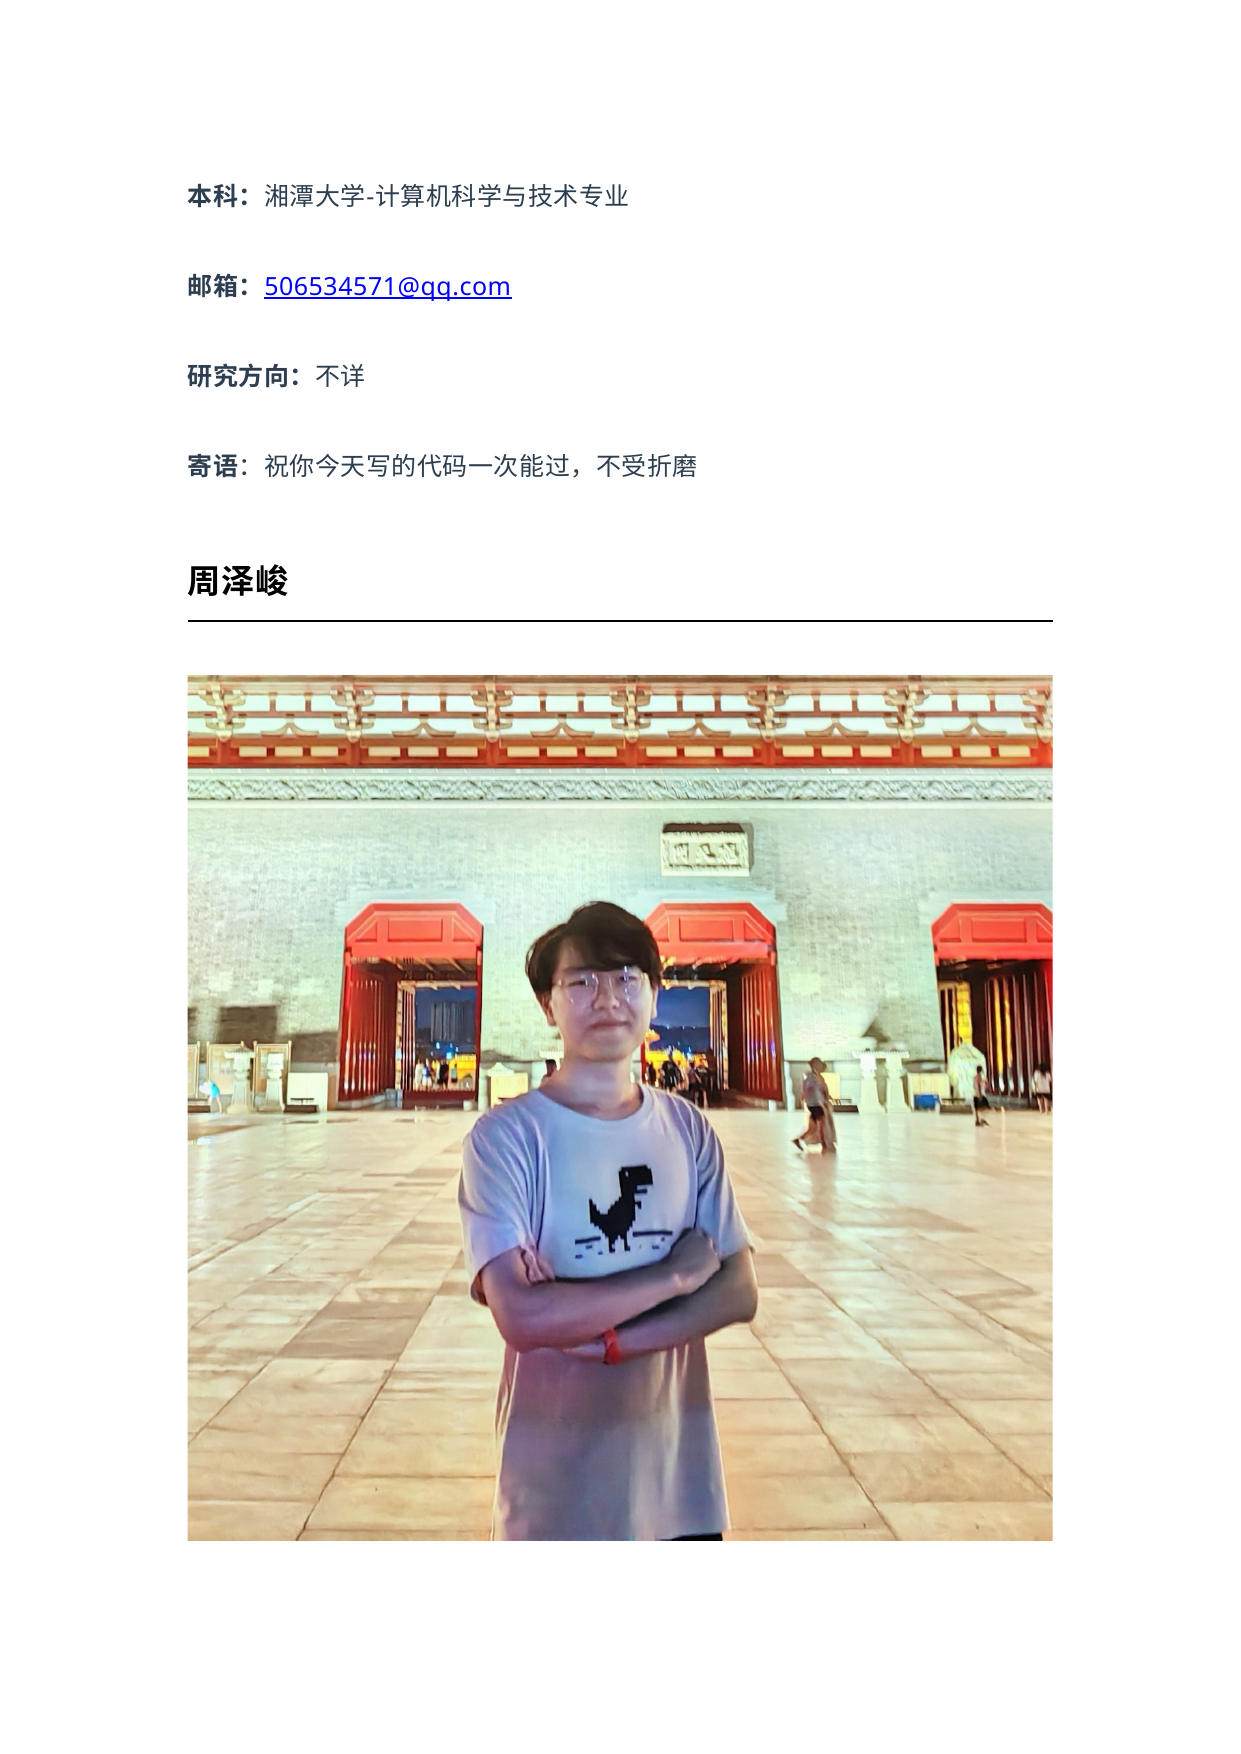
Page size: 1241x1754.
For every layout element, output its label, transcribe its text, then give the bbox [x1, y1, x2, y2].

text 邮箱：506534571@qq.com [187, 252, 1053, 317]
text 本科：湘潭大学-计算机科学与技术专业 [187, 162, 1053, 227]
subtitle 周泽峻 [187, 547, 1053, 622]
text 寄语：祝你今天写的代码一次能过，不受折磨 [187, 432, 1053, 497]
picture [187, 675, 1053, 1541]
text 研究方向：不详 [187, 342, 1053, 407]
